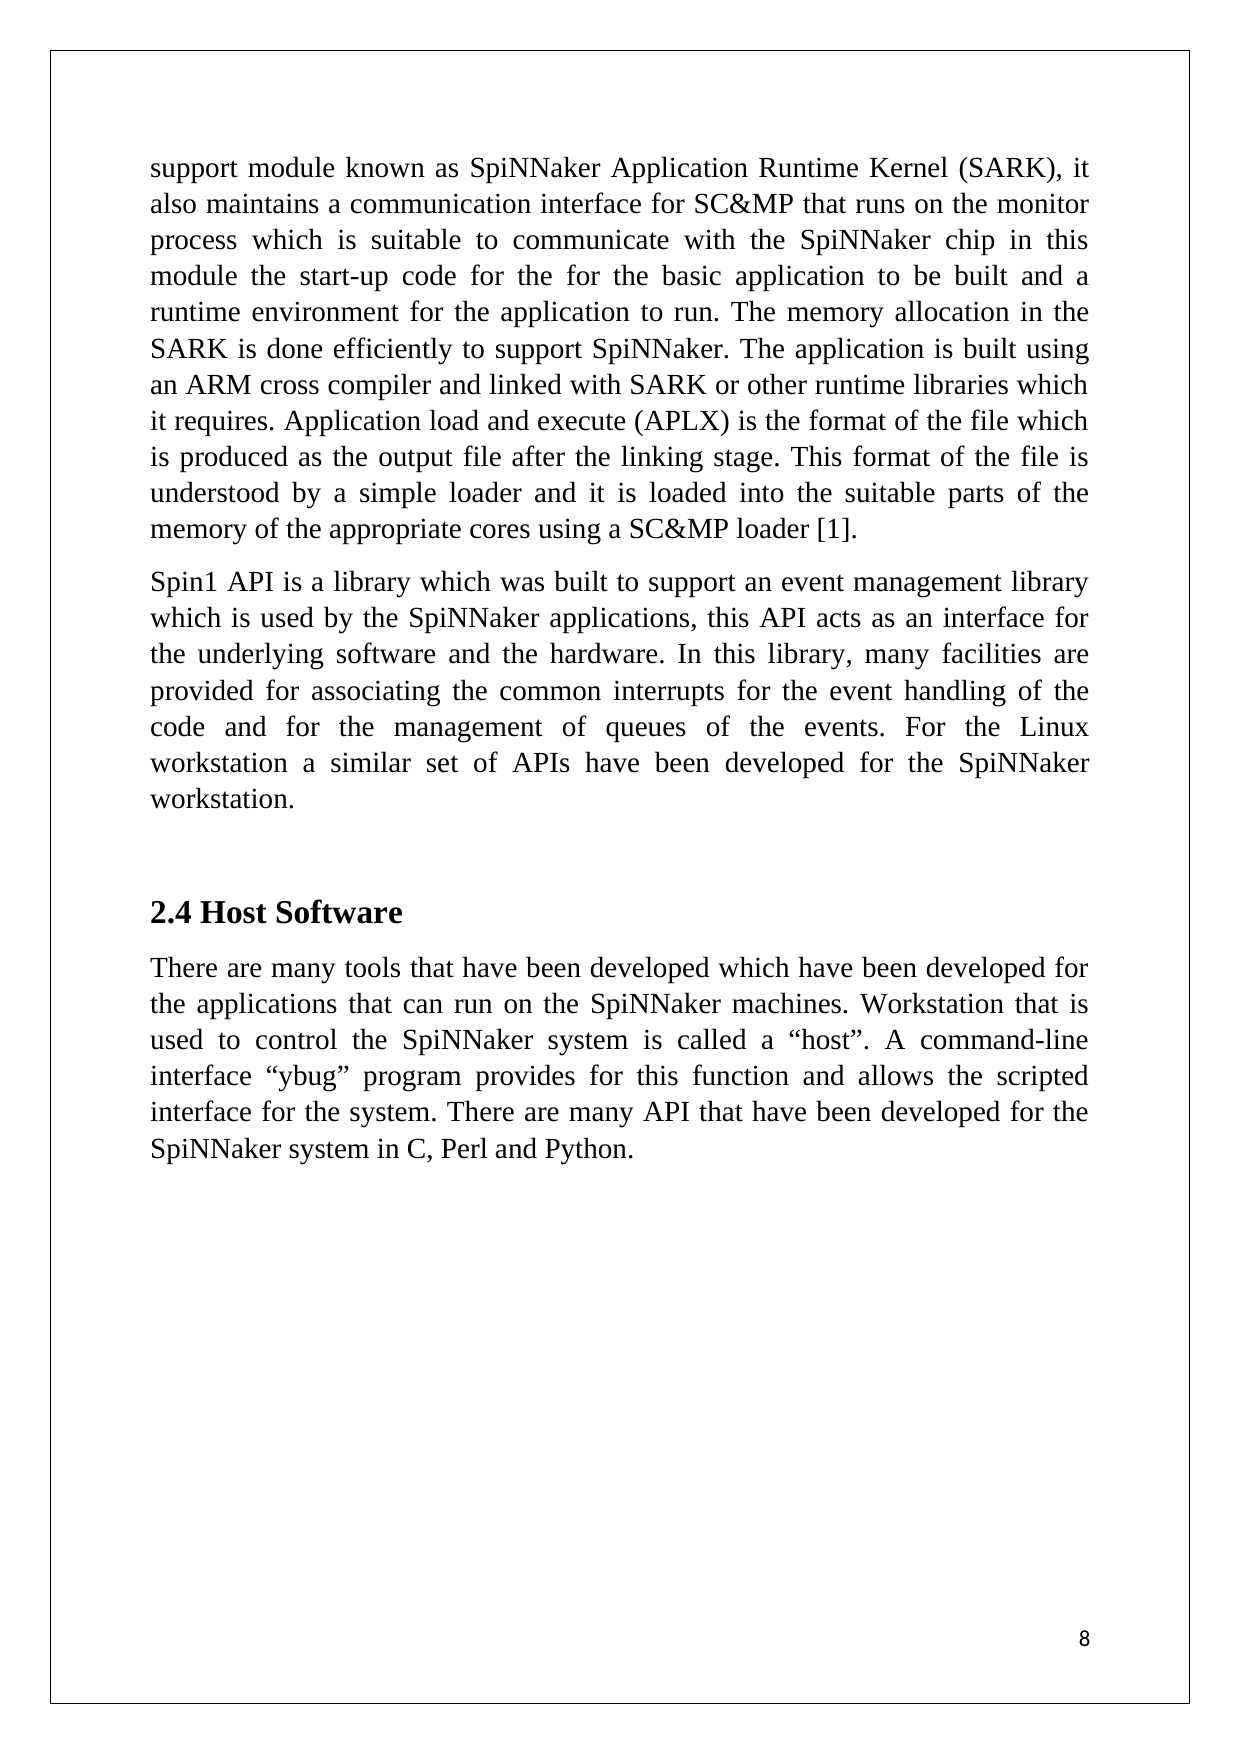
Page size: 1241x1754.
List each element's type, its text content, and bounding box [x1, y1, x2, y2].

text There are many tools that have been developed which have been developed for the applications that can run on the SpiNNaker machines. Workstation that is used to control the SpiNNaker system is called a “host”. A command-line interface “ybug” program provides for this function and allows the scripted interface for the system. There are many API that have been developed for the SpiNNaker system in C, Perl and Python. [150, 950, 1090, 1164]
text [150, 150, 1090, 545]
text Spin1 API is a library which was built to support an event management library which is used by the SpiNNaker applications, this API acts as an interface for the underlying software and the hardware. In this library, many facilities are provided for associating the common interrupts for the event handling of the code and for the management of queues of the events. For the Linux workstation a similar set of APIs have been developed for the SpiNNaker workstation. [150, 564, 1090, 815]
text 2.4 Host Software [150, 892, 1090, 930]
